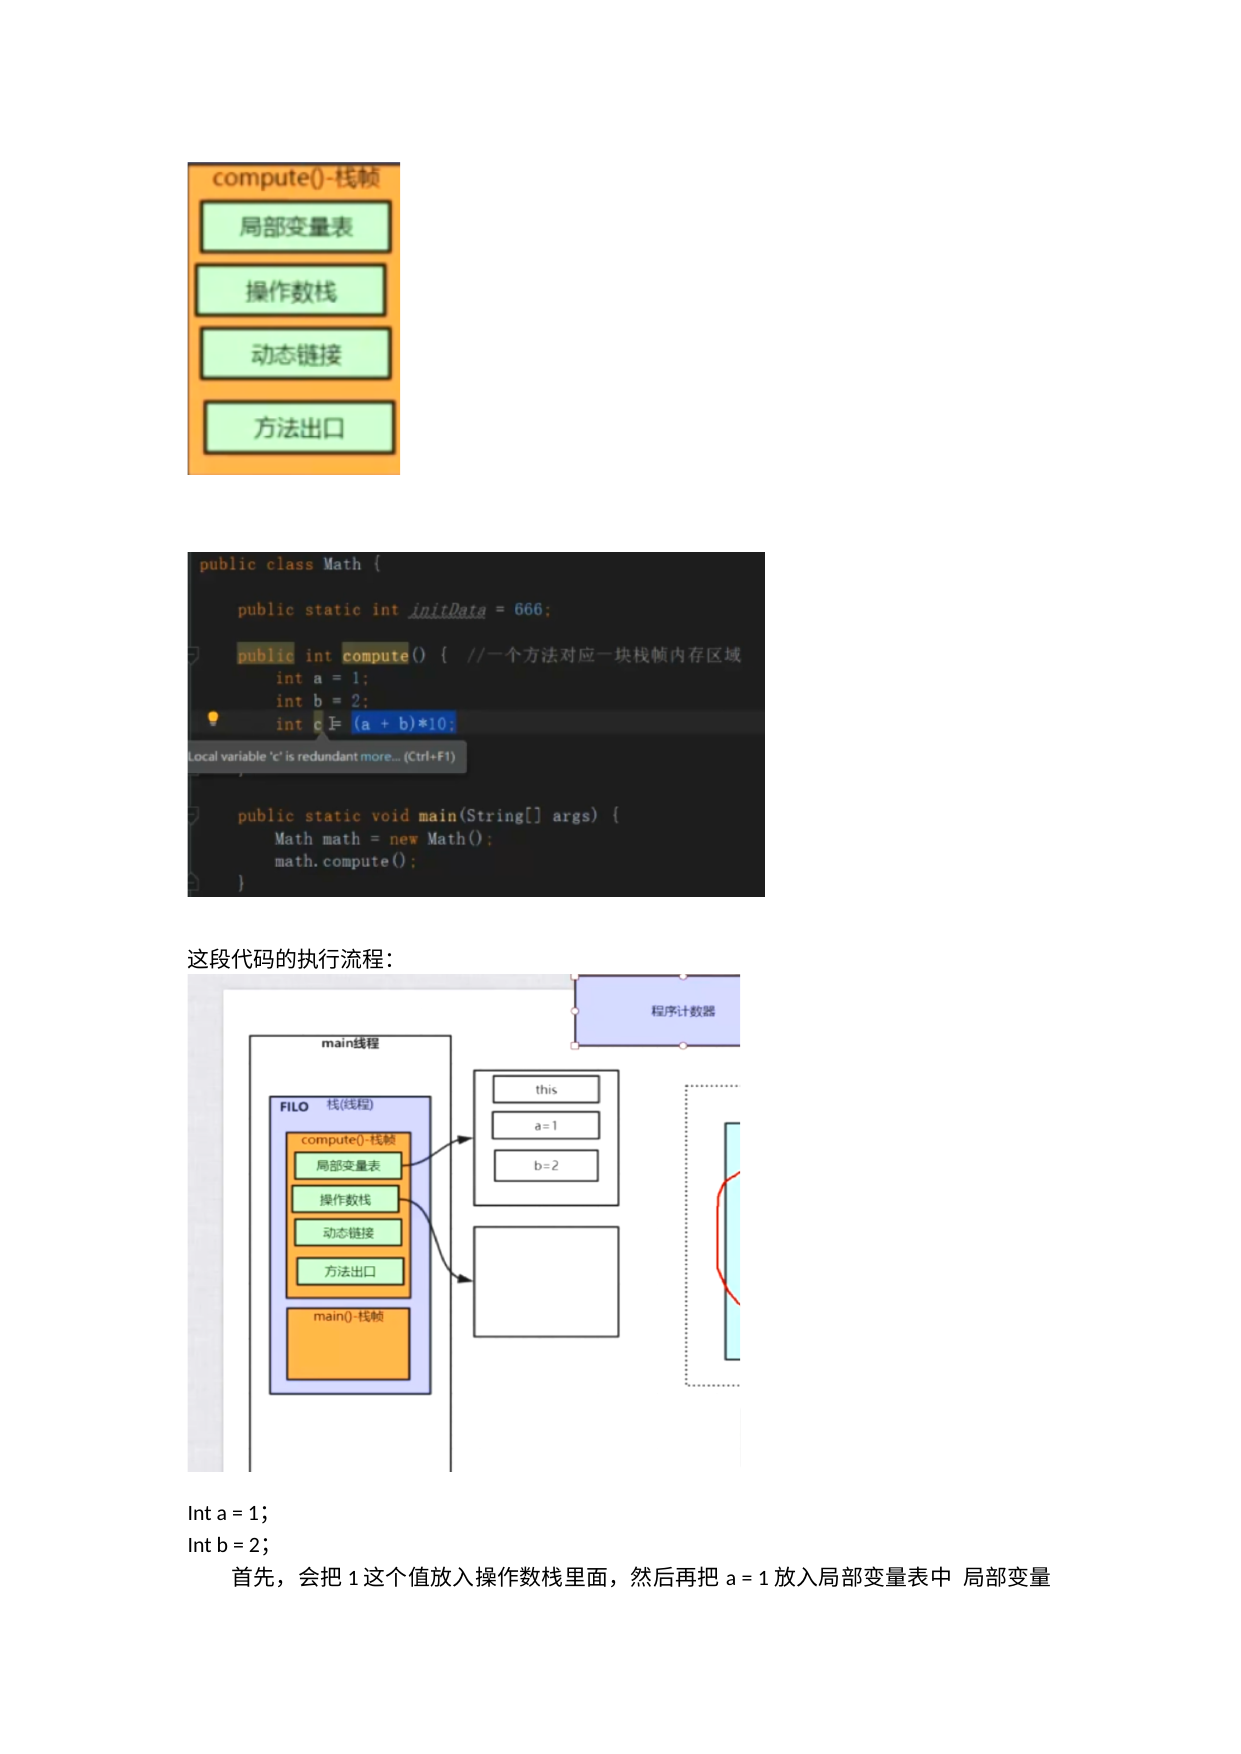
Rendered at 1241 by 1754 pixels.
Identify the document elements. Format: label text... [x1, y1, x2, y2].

text Int b = 2； [187, 1527, 1053, 1559]
picture [187, 552, 765, 897]
text 这段代码的执行流程： [187, 942, 1053, 974]
picture [187, 162, 400, 475]
text Int a = 1； [187, 1494, 1053, 1527]
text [187, 1559, 1053, 1592]
picture [187, 974, 741, 1472]
